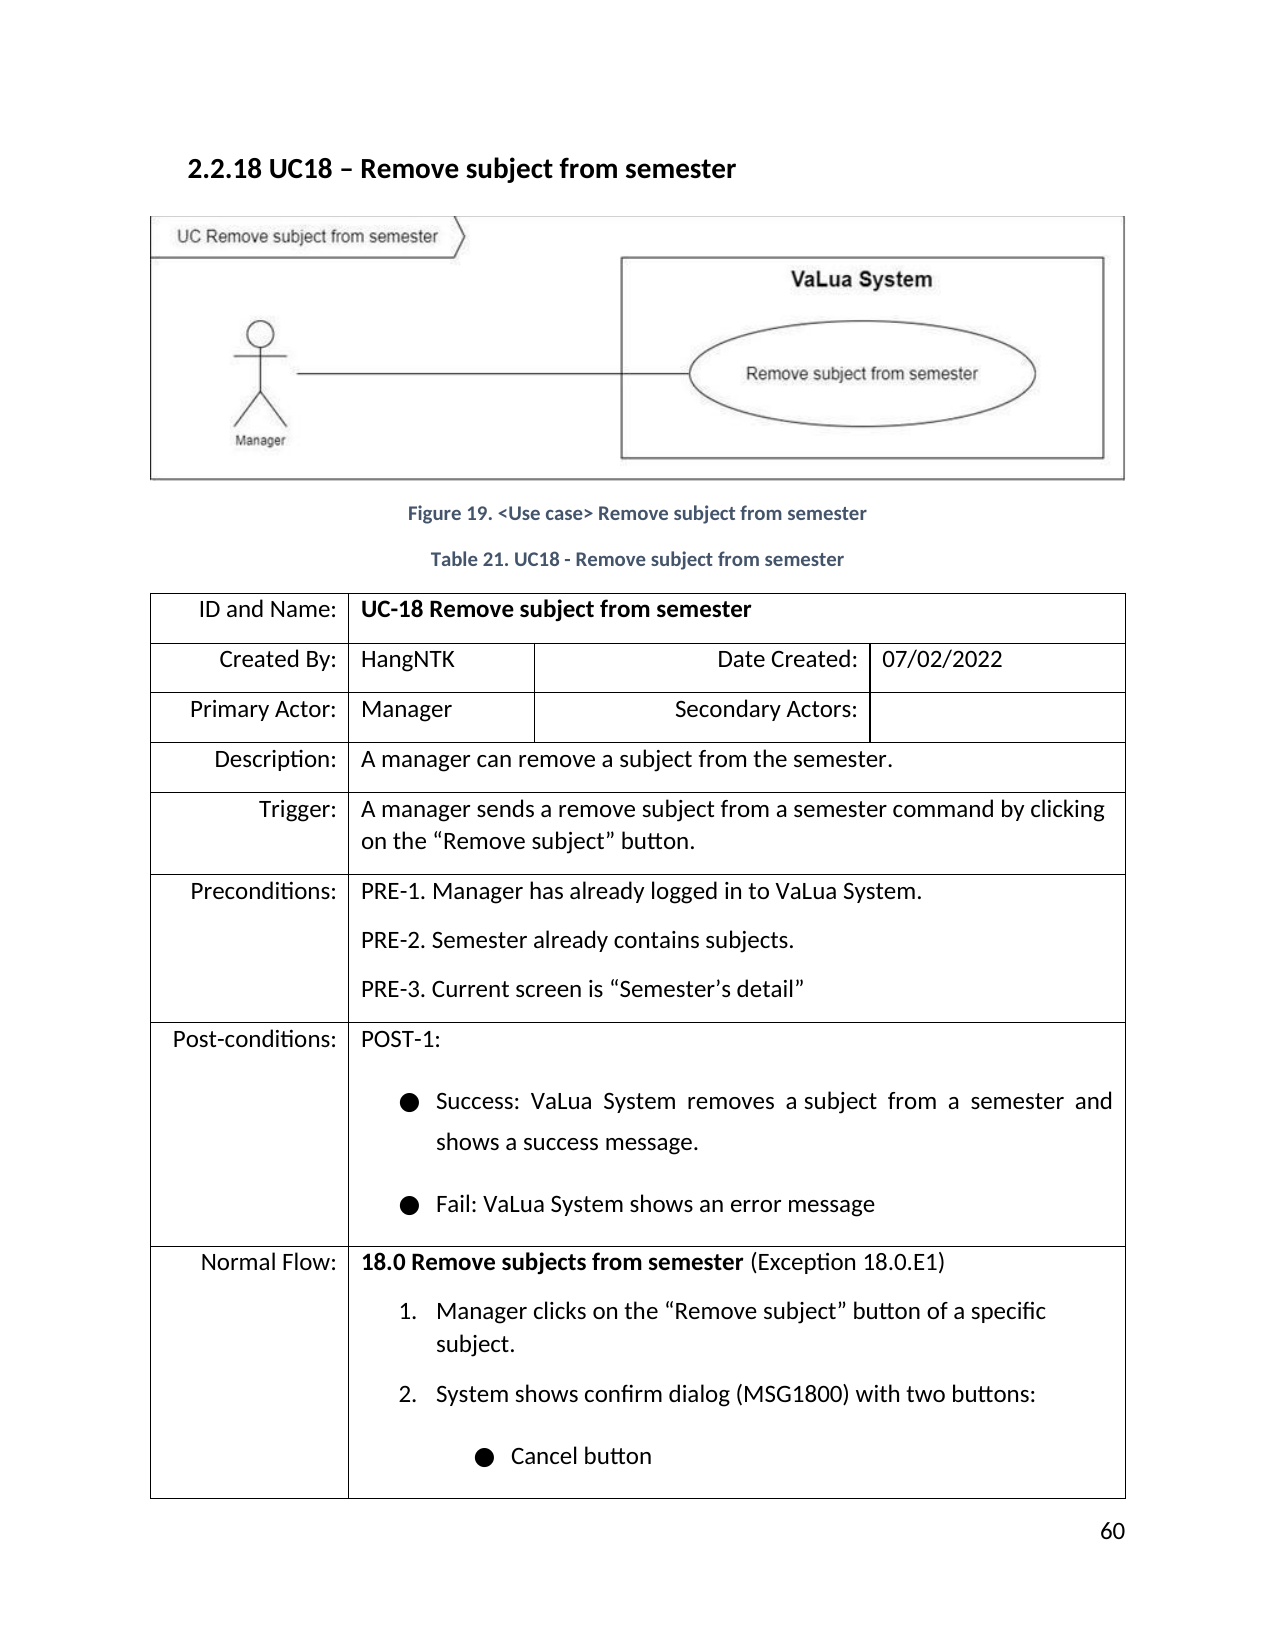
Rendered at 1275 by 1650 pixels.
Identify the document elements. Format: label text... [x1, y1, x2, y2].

table_header UC-18 Remove subject from semester [349, 594, 1125, 642]
table_cell Trigger: [151, 793, 348, 874]
table_cell PRE-1. Manager has already logged in to VaLua System. PRE-2. Semester already contains subjects. PRE-3. Current screen is “Semester’s detail” [349, 875, 1125, 1022]
table_cell HangNTK [349, 644, 534, 692]
table_cell Secondary Actors: [535, 693, 869, 742]
table_cell A manager sends a remove subject from a semester command by clicking on the “Remove subject” button. [349, 793, 1125, 874]
table_cell Date Created: [535, 644, 869, 692]
table_cell Created By: [151, 644, 348, 692]
picture [150, 216, 1125, 481]
subtitle 2.2.18 UC18 – Remove subject from semester [187, 150, 1125, 186]
table_cell Description: [151, 743, 348, 792]
table_cell Post-conditions: [151, 1023, 348, 1246]
table_cell Preconditions: [151, 875, 348, 1022]
table_cell Manager [349, 693, 534, 742]
table_cell 07/02/2022 [871, 644, 1125, 692]
table_cell A manager can remove a subject from the semester. [349, 743, 1125, 792]
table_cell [349, 1247, 1125, 1498]
table_cell Primary Actor: [151, 693, 348, 742]
table_cell Normal Flow: [151, 1247, 348, 1498]
table_cell POST-1: Success: VaLua System removes a subject from a semester and shows a success message. Fail: VaLua System shows an error message [349, 1023, 1125, 1246]
table_cell [871, 693, 1125, 742]
table_header ID and Name: [151, 594, 348, 642]
